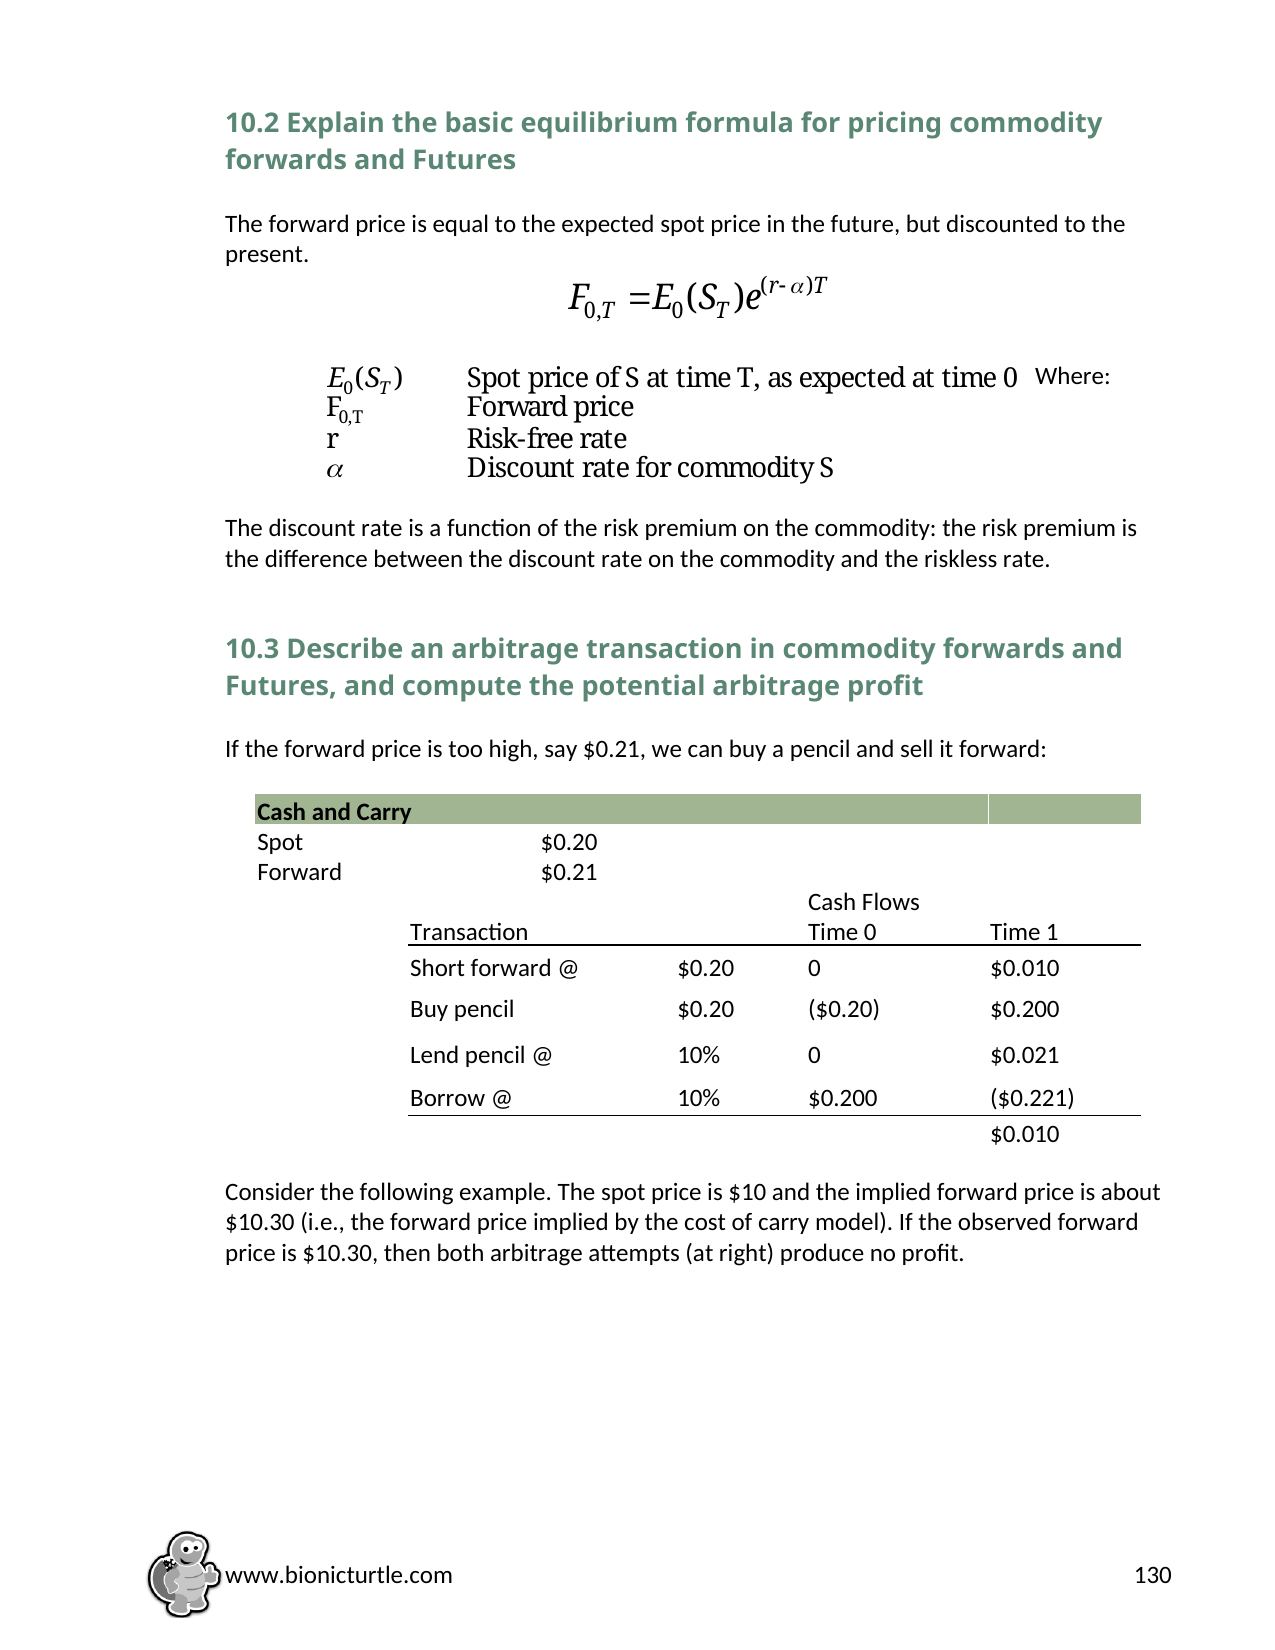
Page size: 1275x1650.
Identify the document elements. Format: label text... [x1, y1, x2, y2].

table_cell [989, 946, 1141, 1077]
subtitle 10.2 Explain the basic equilibrium formula for pricing commodity forwards and Futures [225, 103, 1172, 177]
text The discount rate is a function of the risk premium on the commodity: the risk premium is the difference between the discount rate on the commodity and the riskless rate. [225, 512, 1172, 573]
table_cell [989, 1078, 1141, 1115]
text The forward price is equal to the expected spot price in the future, but discounted to the present. [225, 208, 1172, 269]
text If the forward price is too high, say $0.21, we can buy a pencil and sell it forward: [225, 733, 1172, 764]
subtitle 10.3 Describe an arbitrage transaction in commodity forwards and Futures, and compute the potential arbitrage profit [225, 629, 1172, 703]
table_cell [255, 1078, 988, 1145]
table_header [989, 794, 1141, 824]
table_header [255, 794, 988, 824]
text Consider the following example. The spot price is $10 and the implied forward price is about $10.30 (i.e., the forward price implied by the cost of carry model). If the observed forward price is $10.30, then both arbitrage attempts (at right) produce no profit. [225, 1176, 1172, 1267]
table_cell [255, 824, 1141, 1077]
text Where: [225, 360, 1172, 390]
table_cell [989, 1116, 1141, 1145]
